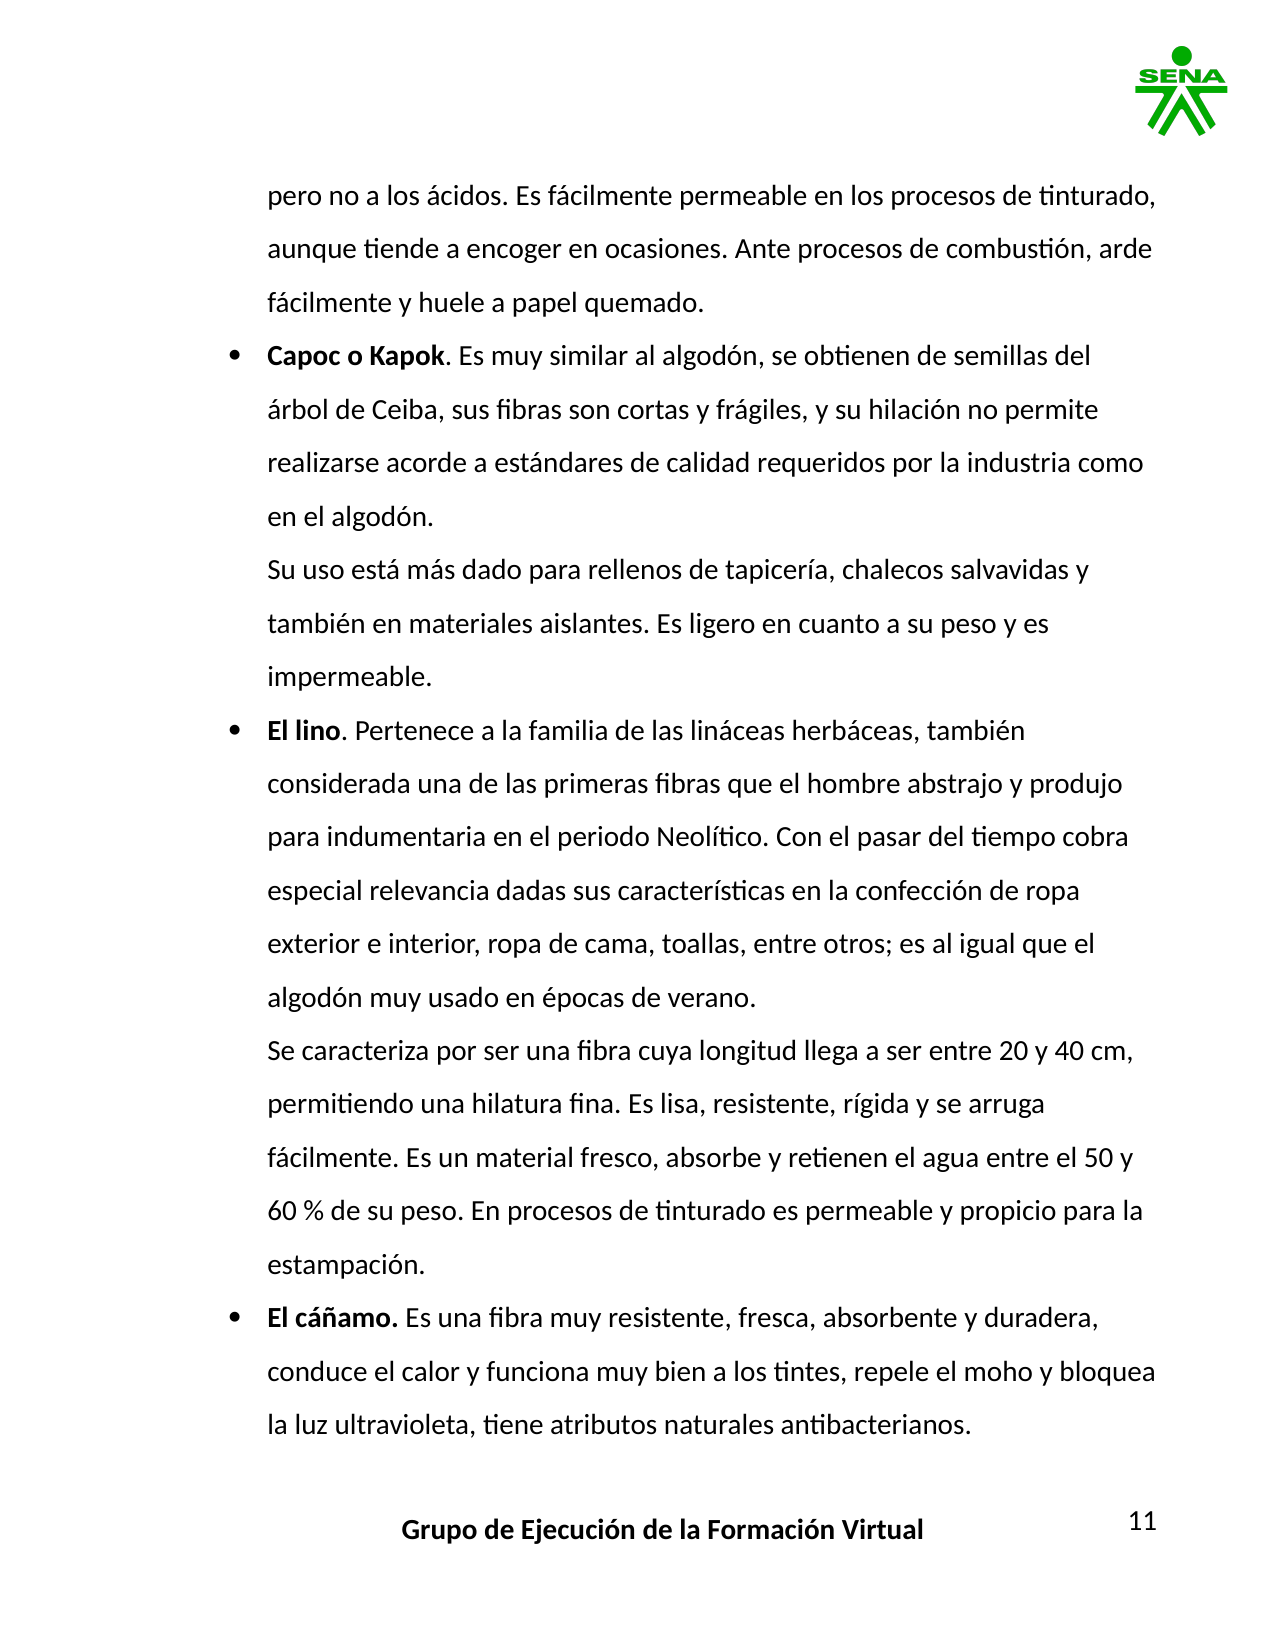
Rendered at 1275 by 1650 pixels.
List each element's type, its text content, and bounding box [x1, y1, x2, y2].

list El cáñamo. Es una fibra muy resistente, fresca, absorbente y duradera, conduce el calor y funciona muy bien a los tintes, repele el moho y bloquea la luz ultravioleta, tiene atributos naturales antibacterianos. [229, 1299, 1157, 1442]
list El lino. Pertenece a la familia de las lináceas herbáceas, también considerada una de las primeras fibras que el hombre abstrajo y produjo para indumentaria en el periodo Neolítico. Con el pasar del tiempo cobra especial relevancia dadas sus características en la confección de ropa exterior e interior, ropa de cama, toallas, entre otros; es al igual que el algodón muy usado en épocas de verano. [229, 712, 1157, 1014]
list Se caracteriza por ser una fibra cuya longitud llega a ser entre 20 y 40 cm, permitiendo una hilatura fina. Es lisa, resistente, rígida y se arruga fácilmente. Es un material fresco, absorbe y retienen el agua entre el 50 y 60 % de su peso. En procesos de tinturado es permeable y propicio para la estampación. [267, 1032, 1157, 1282]
list Capoc o Kapok. Es muy similar al algodón, se obtienen de semillas del árbol de Ceiba, sus fibras son cortas y frágiles, y su hilación no permite realizarse acorde a estándares de calidad requeridos por la industria como en el algodón. [229, 337, 1157, 533]
picture [1135, 46, 1228, 136]
list Su uso está más dado para rellenos de tapicería, chalecos salvavidas y también en materiales aislantes. Es ligero en cuanto a su peso y es impermeable. [267, 551, 1157, 694]
